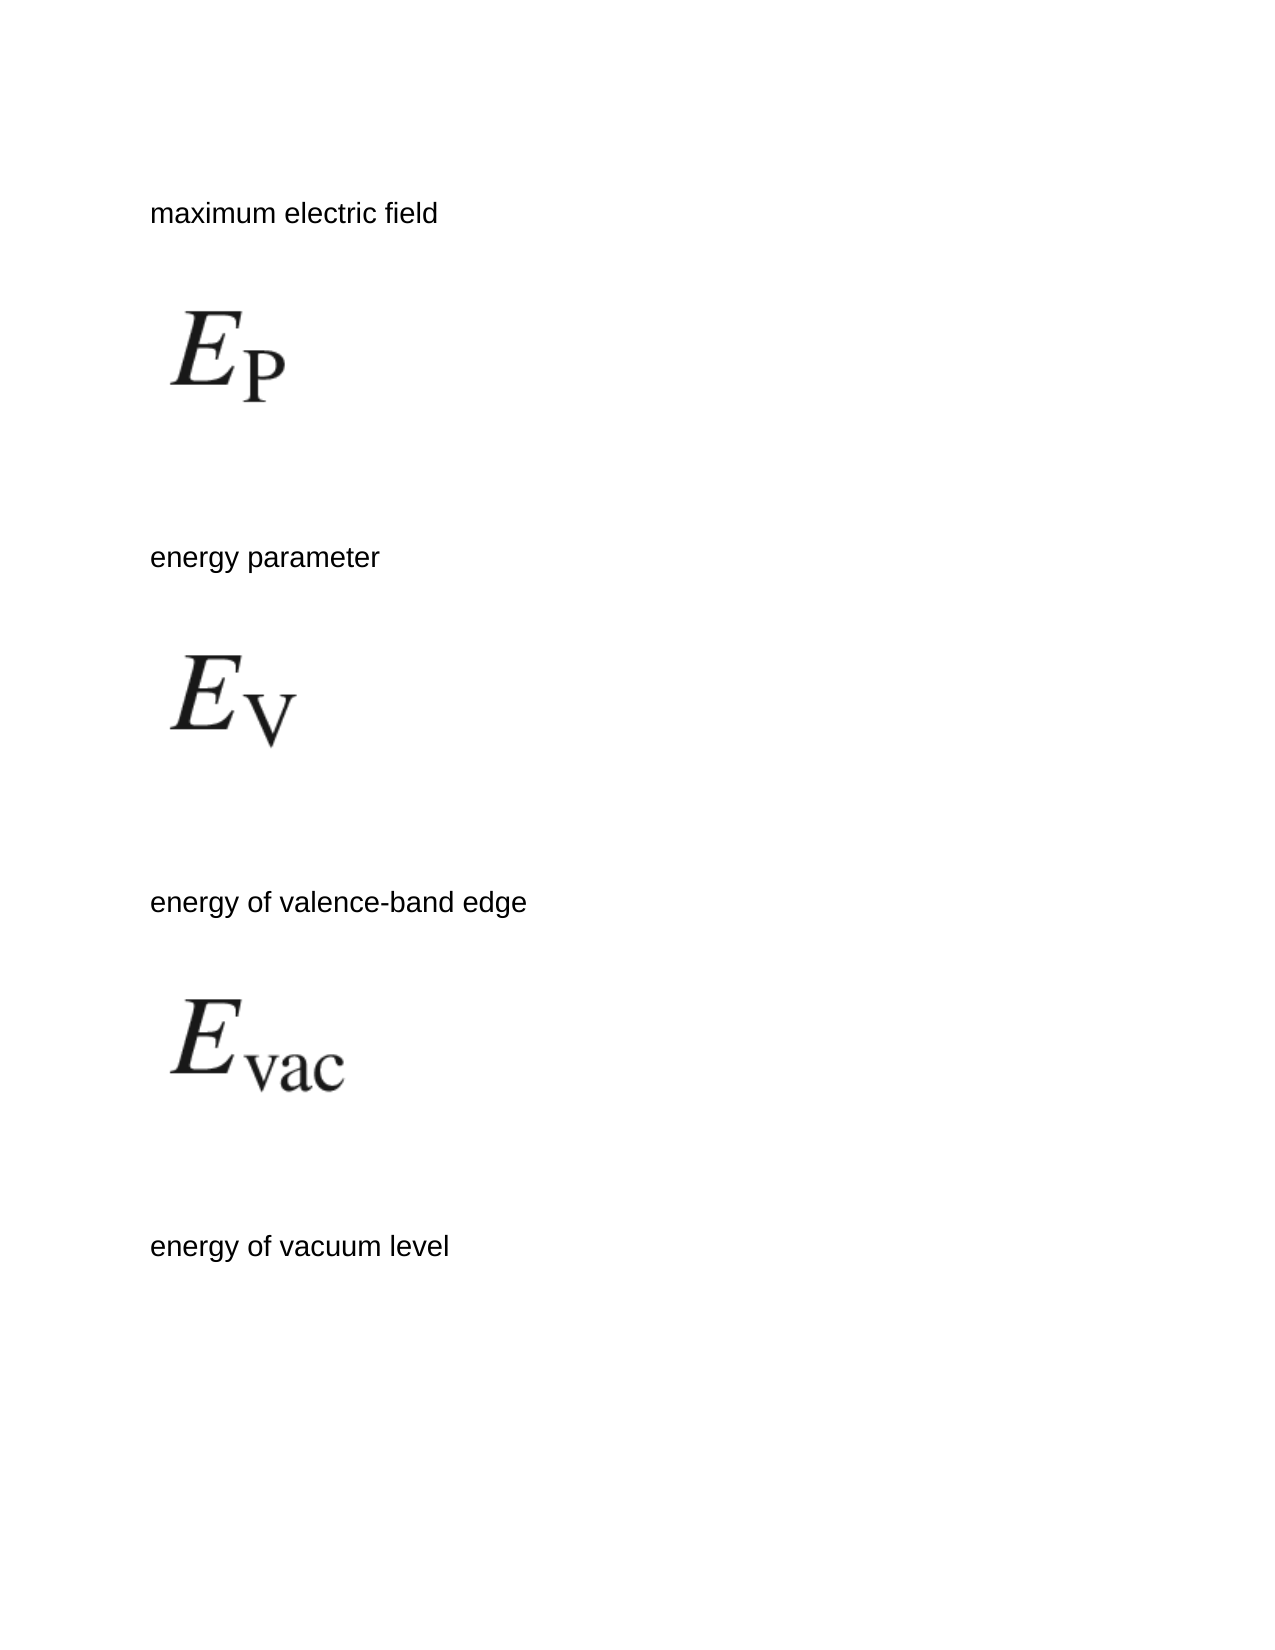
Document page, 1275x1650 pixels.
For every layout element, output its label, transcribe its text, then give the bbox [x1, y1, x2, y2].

text maximum electric field [150, 196, 1125, 229]
picture [150, 288, 296, 482]
text energy of vacuum level [150, 1229, 1125, 1263]
text energy of valence-band edge [150, 885, 1125, 918]
text energy parameter [150, 540, 1125, 574]
picture [150, 632, 308, 827]
picture [150, 976, 358, 1171]
